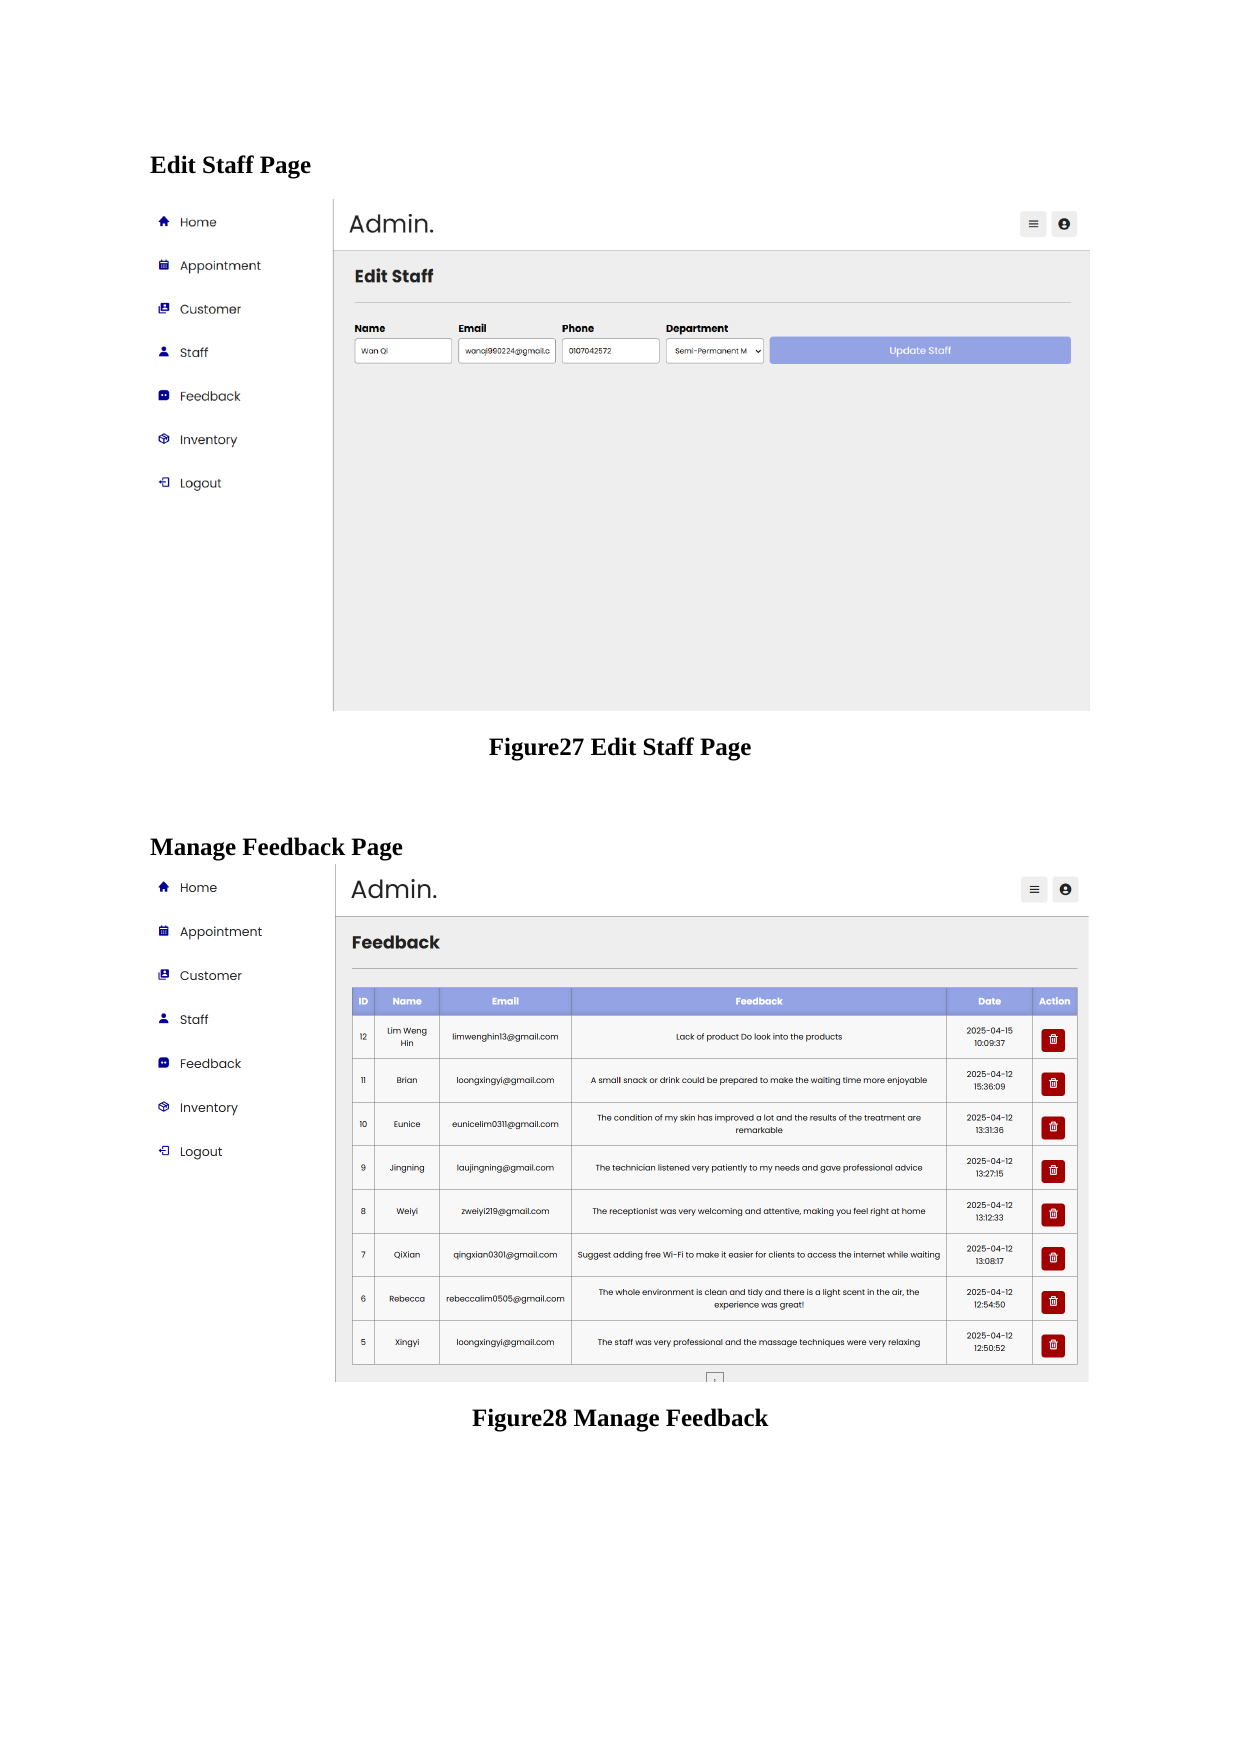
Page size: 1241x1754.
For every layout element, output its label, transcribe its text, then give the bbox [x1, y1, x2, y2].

picture [150, 199, 1090, 711]
picture [150, 864, 1089, 1382]
text Edit Staff Page [150, 150, 1090, 179]
text Figure27 Edit Staff Page [150, 732, 1090, 761]
text Figure28 Manage Feedback [150, 1403, 1090, 1432]
